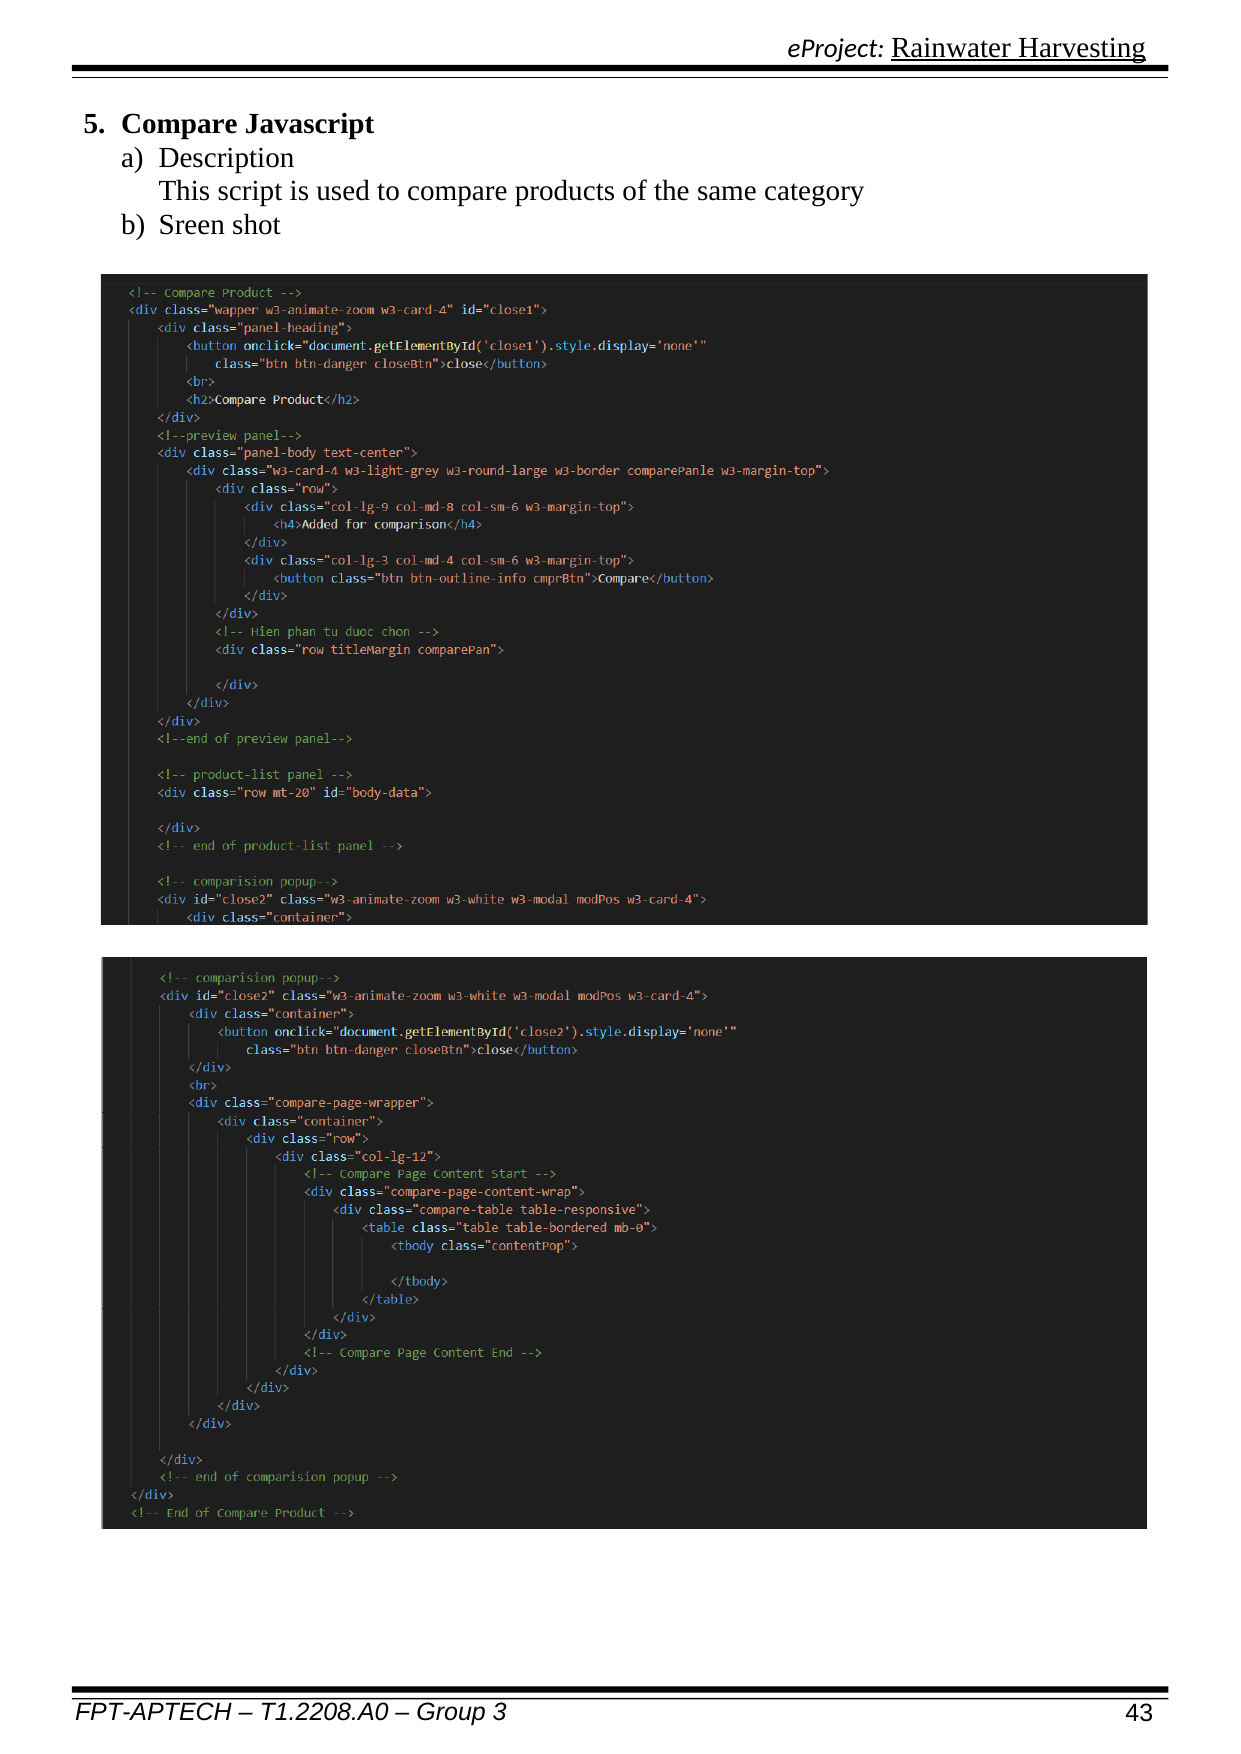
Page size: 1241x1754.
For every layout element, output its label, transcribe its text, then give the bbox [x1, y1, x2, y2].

text This script is used to compare products of the same category [158, 173, 1203, 207]
picture [100, 274, 1148, 925]
list Sreen shot [121, 207, 1203, 241]
list Description [121, 140, 1203, 173]
picture [101, 957, 1147, 1529]
list Compare Javascript [83, 106, 1203, 140]
